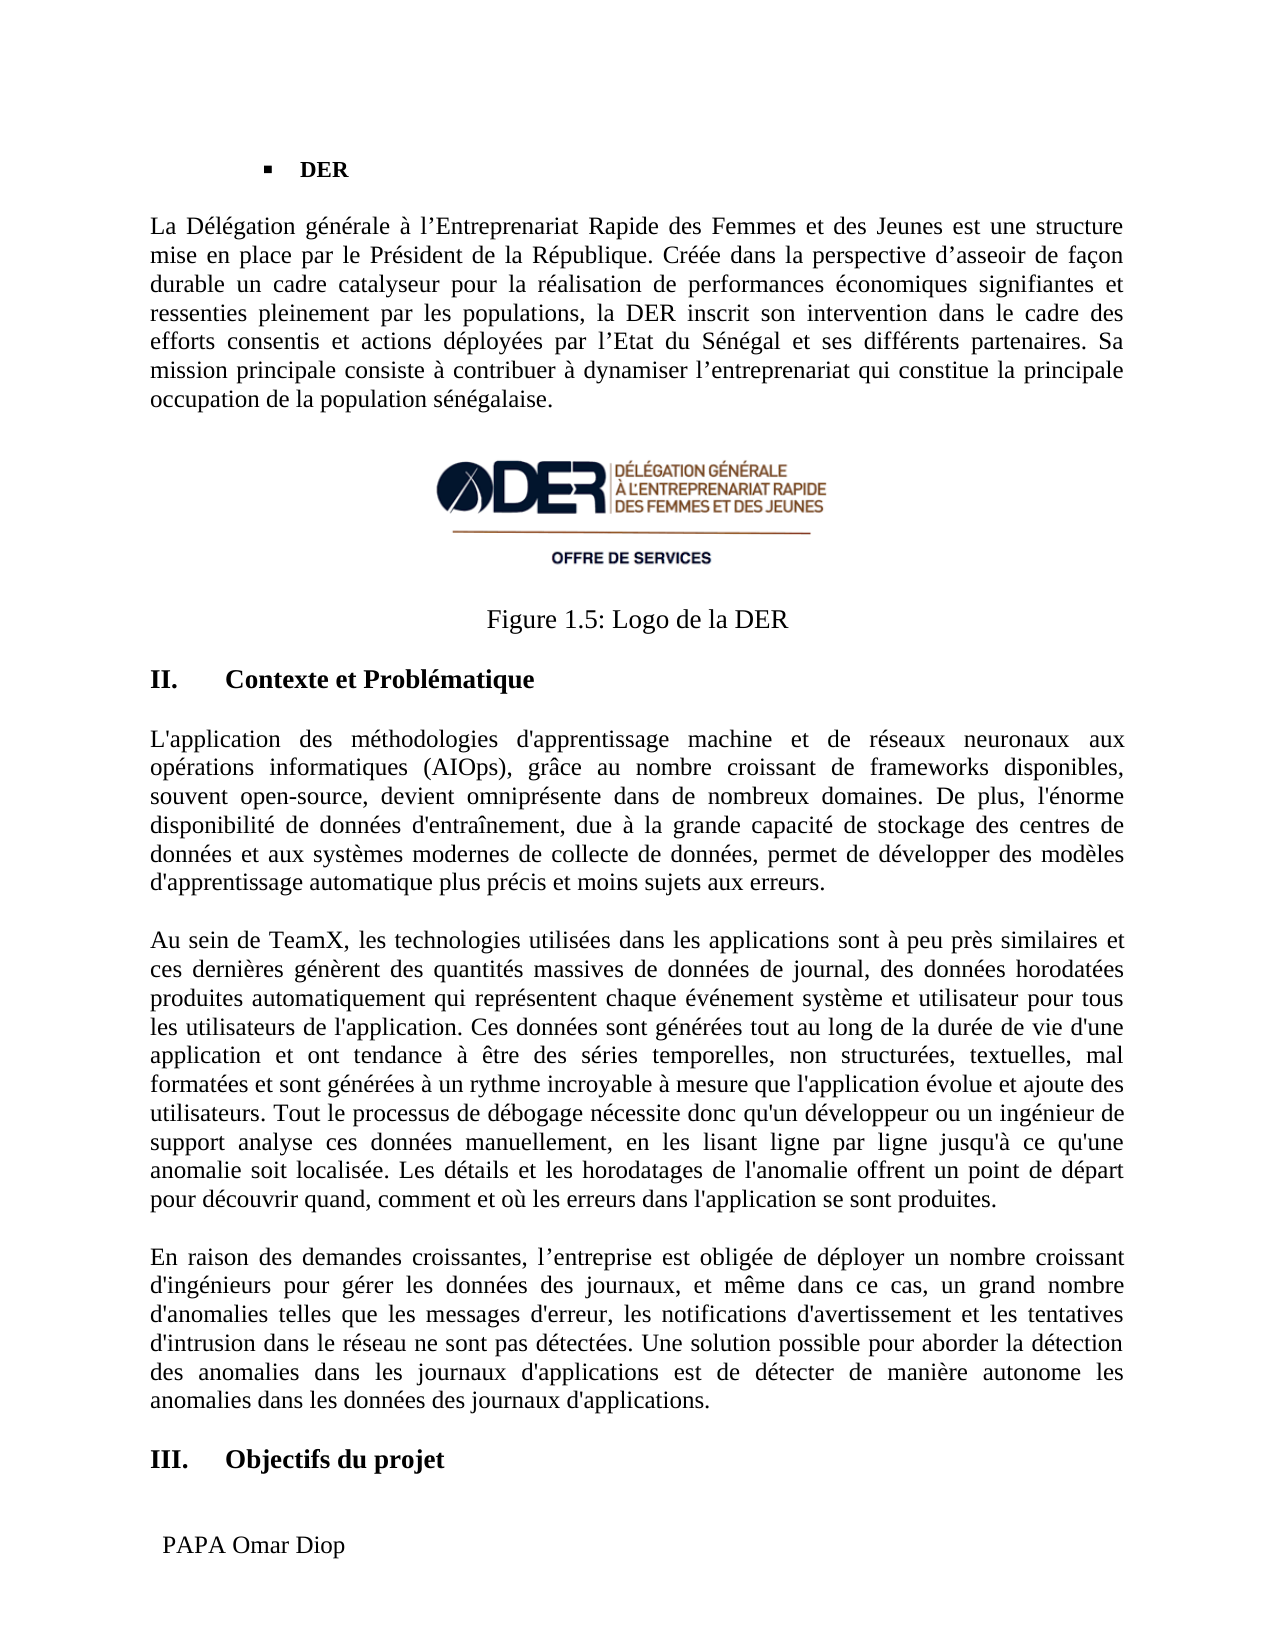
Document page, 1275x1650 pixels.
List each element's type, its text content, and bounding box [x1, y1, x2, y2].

text L'application des méthodologies d'apprentissage machine et de réseaux neuronaux aux opérations informatiques (AIOps), grâce au nombre croissant de frameworks disponibles, souvent open-source, devient omniprésente dans de nombreux domaines. De plus, l'énorme disponibilité de données d'entraînement, due à la grande capacité de stockage des centres de données et aux systèmes modernes de collecte de données, permet de développer des modèles d'apprentissage automatique plus précis et moins sujets aux erreurs. [150, 724, 1125, 896]
text Figure 1.5: Logo de la DER [150, 603, 1125, 634]
text Au sein de TeamX, les technologies utilisées dans les applications sont à peu près similaires et ces dernières génèrent des quantités massives de données de journal, des données horodatées produites automatiquement qui représentent chaque événement système et utilisateur pour tous les utilisateurs de l'application. Ces données sont générées tout au long de la durée de vie d'une application et ont tendance à être des séries temporelles, non structurées, textuelles, mal formatées et sont générées à un rythme incroyable à mesure que l'application évolue et ajoute des utilisateurs. Tout le processus de débogage nécessite donc qu'un développeur ou un ingénieur de support analyse ces données manuellement, en les lisant ligne par ligne jusqu'à ce qu'une anomalie soit localisée. Les détails et les horodatages de l'anomalie offrent un point de départ pour découvrir quand, comment et où les erreurs dans l'application se sont produites. [150, 925, 1125, 1213]
list Contexte et Problématique [150, 663, 1125, 694]
list DER [262, 156, 1125, 183]
text La Délégation générale à l’Entreprenariat Rapide des Femmes et des Jeunes est une structure mise en place par le Président de la République. Créée dans la perspective d’asseoir de façon durable un cadre catalyseur pour la réalisation de performances économiques signifiantes et ressenties pleinement par les populations, la DER inscrit son intervention dans le cadre des efforts consentis et actions déployées par l’Etat du Sénégal et ses différents partenaires. Sa mission principale consiste à contribuer à dynamiser l’entreprenariat qui constitue la principale occupation de la population sénégalaise. [150, 211, 1125, 413]
list Objectifs du projet [150, 1443, 1125, 1474]
picture [431, 441, 844, 575]
text En raison des demandes croissantes, l’entreprise est obligée de déployer un nombre croissant d'ingénieurs pour gérer les données des journaux, et même dans ce cas, un grand nombre d'anomalies telles que les messages d'erreur, les notifications d'avertissement et les tentatives d'intrusion dans le réseau ne sont pas détectées. Une solution possible pour aborder la détection des anomalies dans les journaux d'applications est de détecter de manière autonome les anomalies dans les données des journaux d'applications. [150, 1242, 1125, 1414]
